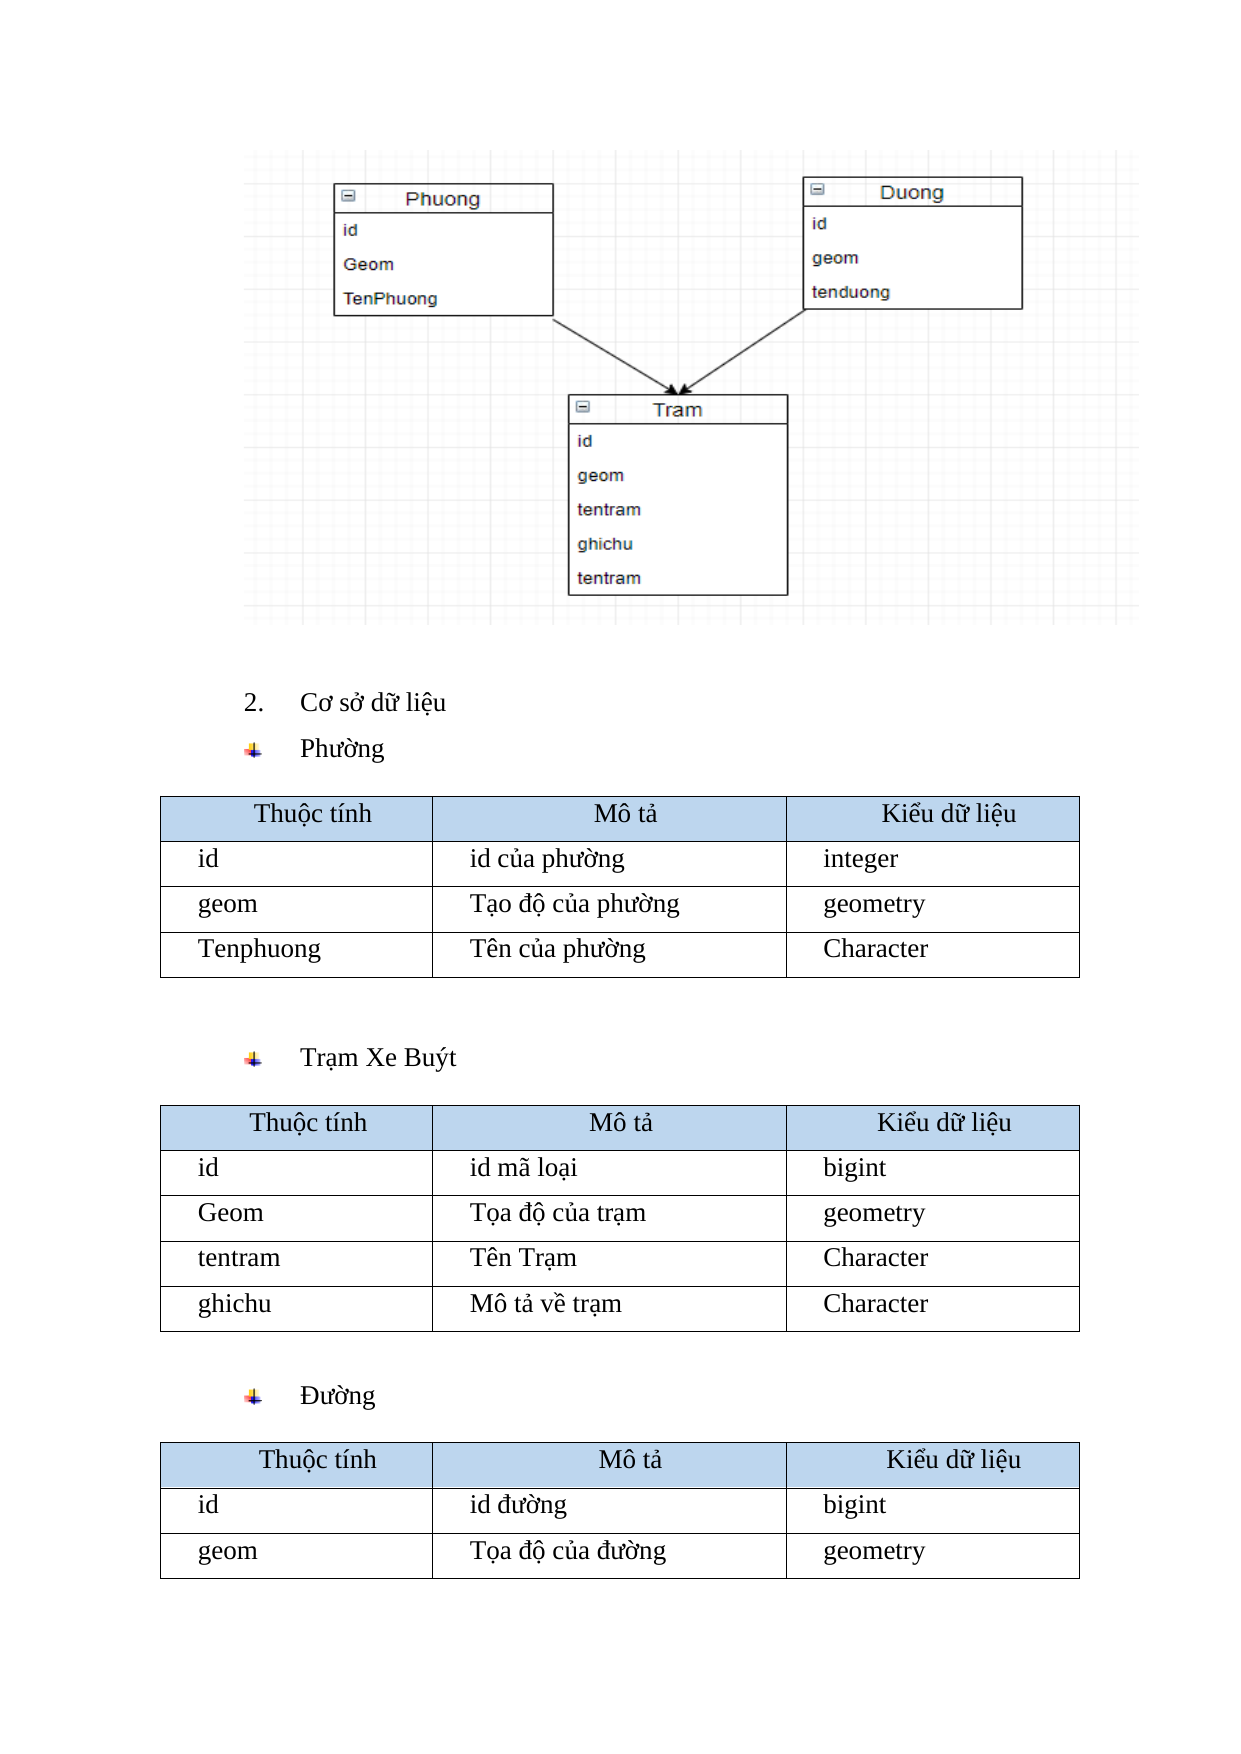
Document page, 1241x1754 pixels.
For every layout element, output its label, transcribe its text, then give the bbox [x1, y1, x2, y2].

picture [244, 1387, 262, 1405]
table_header Mô tả [433, 1443, 786, 1487]
table_cell id của phường [433, 842, 786, 886]
table_cell geometry [787, 887, 1079, 932]
table_header Kiểu dữ liệu [787, 1106, 1079, 1150]
table_cell id [161, 842, 432, 886]
table_header Thuộc tính [161, 797, 432, 841]
table_cell id mã loại [433, 1151, 786, 1195]
table_cell integer [787, 842, 1079, 886]
table_header Kiểu dữ liệu [787, 797, 1079, 841]
list Trạm Xe Buýt [206, 1041, 1134, 1072]
table_cell geom [161, 887, 432, 932]
table_cell Character [787, 1287, 1079, 1331]
table_header Mô tả [433, 797, 786, 841]
table_cell id đường [433, 1489, 786, 1533]
table_cell Tenphuong [161, 933, 432, 977]
picture [243, 150, 1139, 625]
table_cell bigint [787, 1489, 1079, 1533]
list Phường [206, 732, 1134, 763]
table_cell Character [787, 1242, 1079, 1286]
table_cell Tọa độ của đường [433, 1534, 786, 1578]
table_header Kiểu dữ liệu [787, 1443, 1079, 1487]
table_cell Character [787, 933, 1079, 977]
table_cell ghichu [161, 1287, 432, 1331]
table_cell Tọa độ của trạm [433, 1196, 786, 1241]
picture [244, 741, 262, 758]
list Cơ sở dữ liệu [206, 686, 1134, 717]
table_cell Tạo độ của phường [433, 887, 786, 932]
table_header Thuộc tính [161, 1106, 432, 1150]
table_cell bigint [787, 1151, 1079, 1195]
table_cell Geom [161, 1196, 432, 1241]
table_cell tentram [161, 1242, 432, 1286]
table_header Mô tả [433, 1106, 786, 1150]
table_cell geometry [787, 1196, 1079, 1241]
table_cell id [161, 1489, 432, 1533]
table_cell geometry [787, 1534, 1079, 1578]
table_header Thuộc tính [161, 1443, 432, 1487]
table_cell geom [161, 1534, 432, 1578]
list Đường [206, 1379, 1134, 1410]
table_cell Tên của phường [433, 933, 786, 977]
table_cell id [161, 1151, 432, 1195]
picture [244, 1050, 262, 1067]
table_cell Mô tả về trạm [433, 1287, 786, 1331]
table_cell Tên Trạm [433, 1242, 786, 1286]
